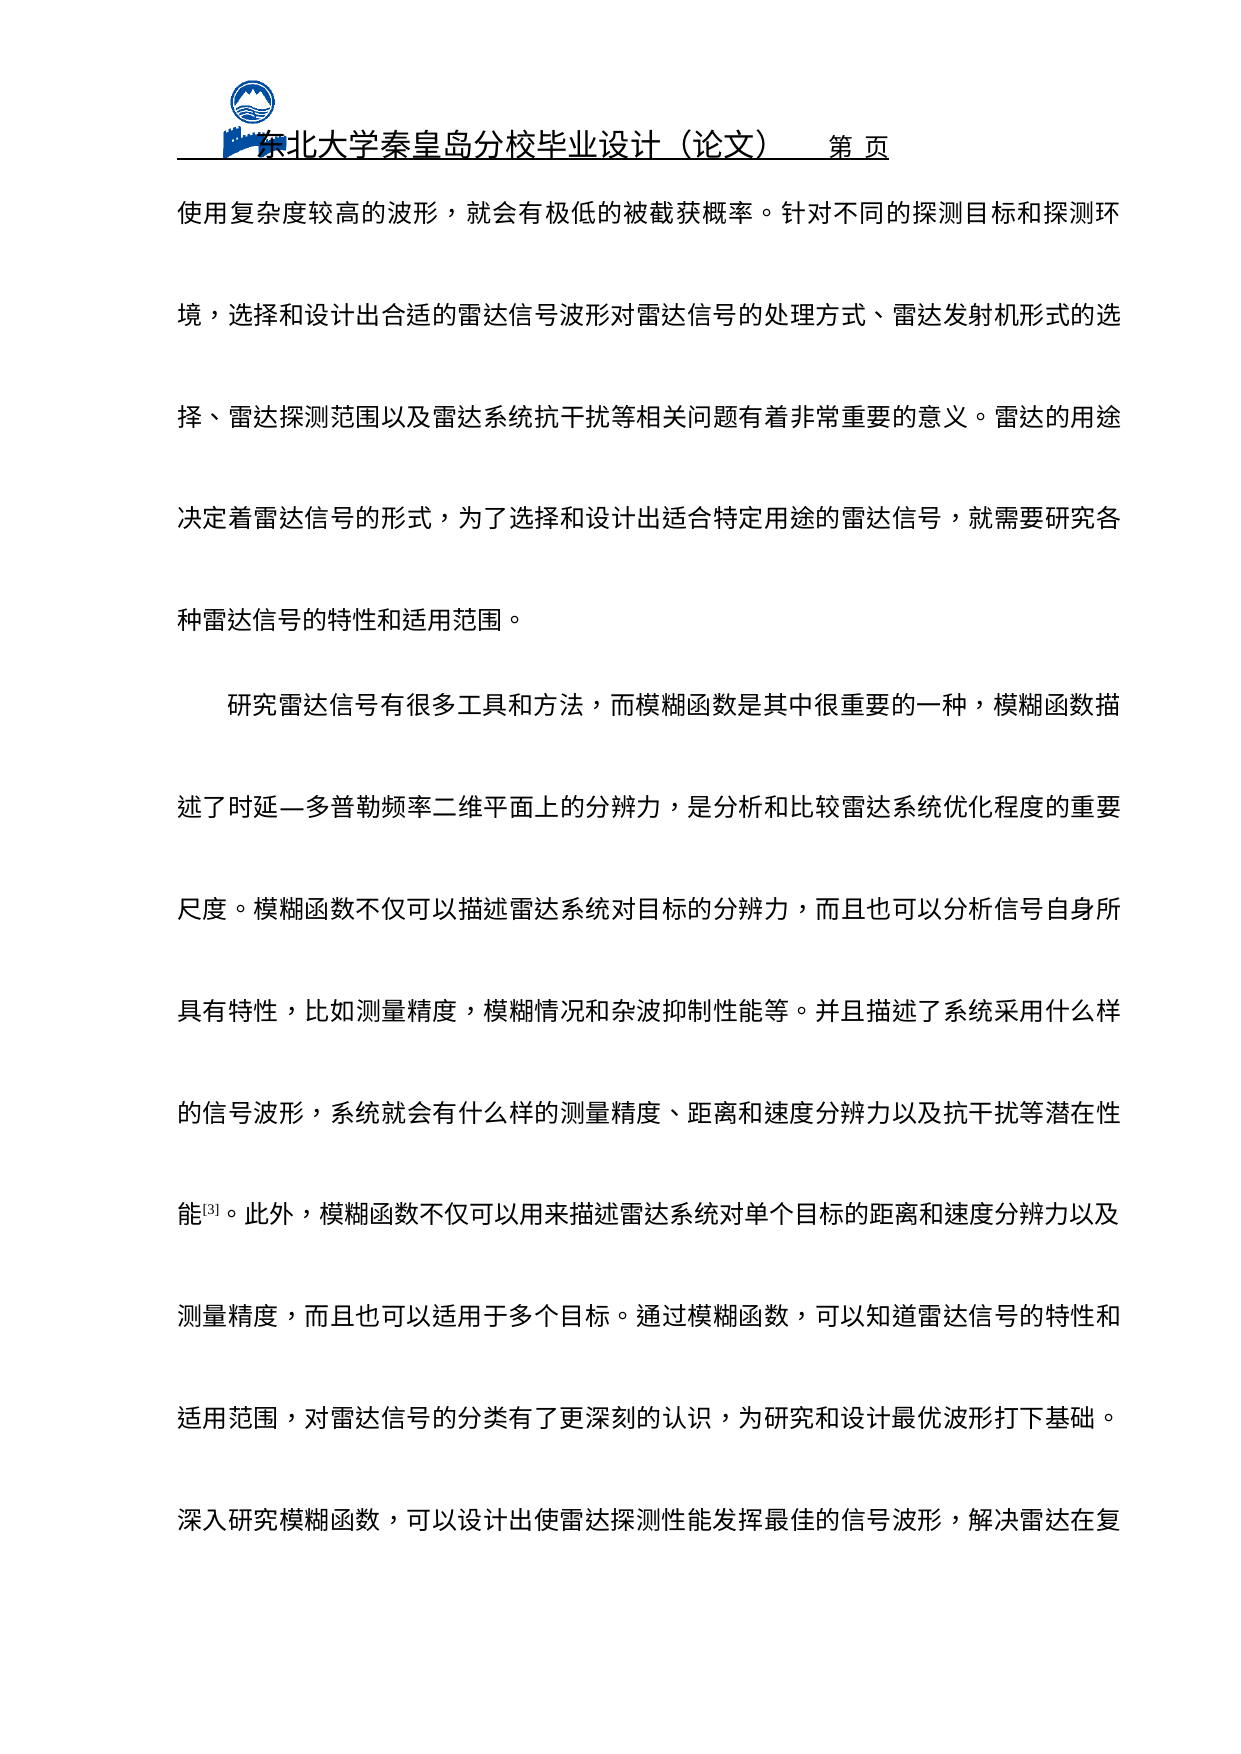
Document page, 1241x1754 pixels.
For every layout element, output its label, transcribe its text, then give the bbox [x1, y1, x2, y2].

picture [214, 79, 292, 158]
